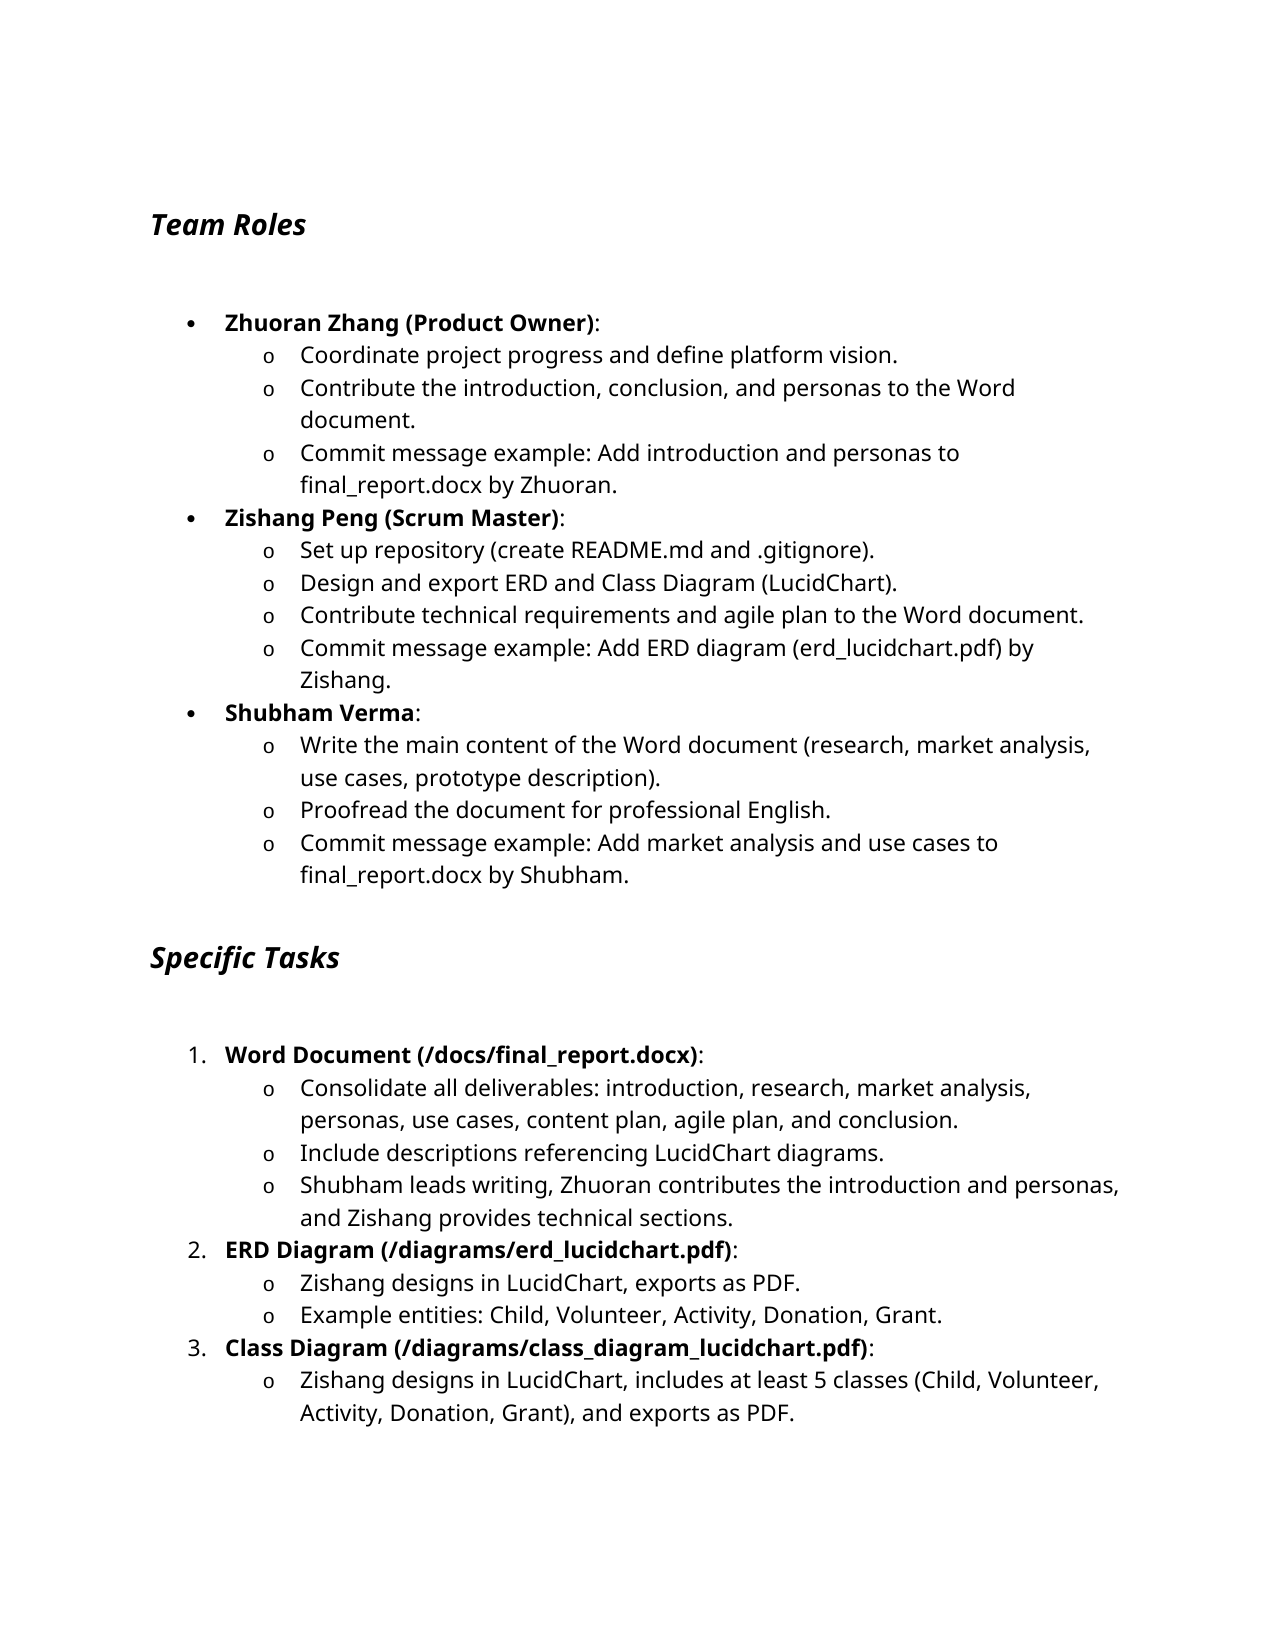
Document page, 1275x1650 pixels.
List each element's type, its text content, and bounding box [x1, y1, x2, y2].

list Shubham leads writing, Zhuoran contributes the introduction and personas, and Zishang provides technical sections. [262, 1168, 1125, 1233]
list Design and export ERD and Class Diagram (LucidChart). [262, 566, 1125, 598]
list Zishang designs in LucidChart, exports as PDF. [262, 1266, 1125, 1298]
list Contribute technical requirements and agile plan to the Word document. [262, 598, 1125, 631]
list Zhuoran Zhang (Product Owner): [187, 306, 1125, 338]
list Include descriptions referencing LucidChart diagrams. [262, 1136, 1125, 1168]
list Proofread the document for professional English. [262, 793, 1125, 826]
list Class Diagram (/diagrams/class_diagram_lucidchart.pdf): [187, 1331, 1125, 1363]
list Consolidate all deliverables: introduction, research, market analysis, personas, use cases, content plan, agile plan, and conclusion. [262, 1071, 1125, 1136]
list Commit message example: Add market analysis and use cases to final_report.docx by Shubham. [262, 826, 1125, 891]
list Example entities: Child, Volunteer, Activity, Donation, Grant. [262, 1298, 1125, 1331]
list ERD Diagram (/diagrams/erd_lucidchart.pdf): [187, 1233, 1125, 1266]
list Contribute the introduction, conclusion, and personas to the Word document. [262, 371, 1125, 436]
list Word Document (/docs/final_report.docx): [187, 1038, 1125, 1071]
list Commit message example: Add ERD diagram (erd_lucidchart.pdf) by Zishang. [262, 631, 1125, 696]
list Zishang designs in LucidChart, includes at least 5 classes (Child, Volunteer, Activity, Donation, Grant), and exports as PDF. [262, 1363, 1125, 1428]
list Set up repository (create README.md and .gitignore). [262, 533, 1125, 566]
subtitle Team Roles [150, 192, 1125, 257]
list Coordinate project progress and define platform vision. [262, 338, 1125, 371]
subtitle Specific Tasks [150, 924, 1125, 989]
list Commit message example: Add introduction and personas to final_report.docx by Zhuoran. [262, 436, 1125, 501]
list Zishang Peng (Scrum Master): [187, 501, 1125, 533]
list Shubham Verma: [187, 696, 1125, 728]
list Write the main content of the Word document (research, market analysis, use cases, prototype description). [262, 728, 1125, 793]
